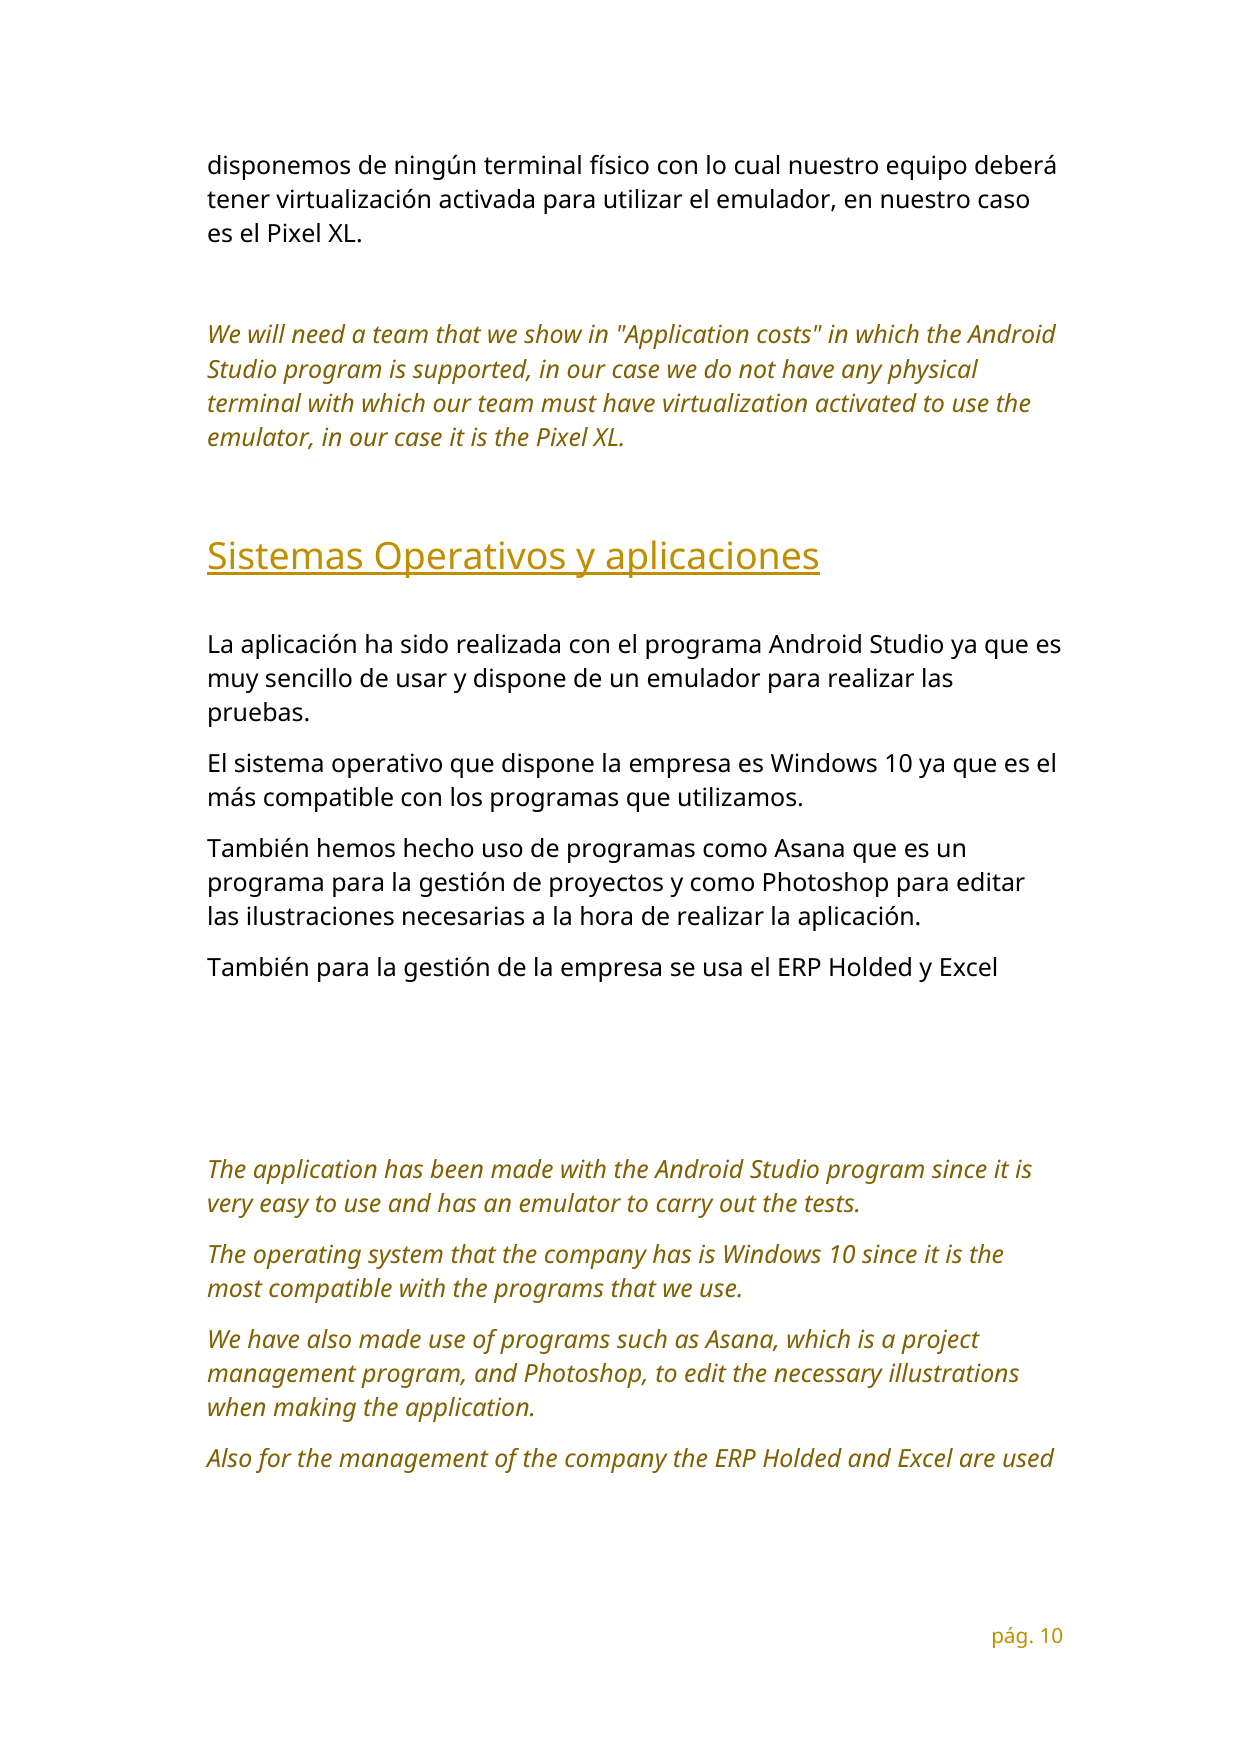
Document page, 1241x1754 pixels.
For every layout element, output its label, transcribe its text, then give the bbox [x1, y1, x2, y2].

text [207, 148, 1063, 250]
text The application has been made with the Android Studio program since it is very easy to use and has an emulator to carry out the tests. [207, 1152, 1063, 1220]
text El sistema operativo que dispone la empresa es Windows 10 ya que es el más compatible con los programas que utilizamos. [207, 746, 1063, 814]
text También hemos hecho uso de programas como Asana que es un programa para la gestión de proyectos y como Photoshop para editar las ilustraciones necesarias a la hora de realizar la aplicación. [207, 830, 1063, 932]
text Also for the management of the company the ERP Holded and Excel are used [207, 1441, 1063, 1474]
text También para la gestión de la empresa se usa el ERP Holded y Excel [207, 949, 1063, 983]
text The operating system that the company has is Windows 10 since it is the most compatible with the programs that we use. [207, 1237, 1063, 1305]
text We have also made use of programs such as Asana, which is a project management program, and Photoshop, to edit the necessary illustrations when making the application. [207, 1322, 1063, 1424]
text We will need a team that we show in "Application costs" in which the Android Studio program is supported, in our case we do not have any physical terminal with which our team must have virtualization activated to use the emulator, in our case it is the Pixel XL. [207, 317, 1063, 453]
subtitle Sistemas Operativos y aplicaciones [207, 529, 1063, 580]
text La aplicación ha sido realizada con el programa Android Studio ya que es muy sencillo de usar y dispone de un emulador para realizar las pruebas. [207, 627, 1063, 729]
